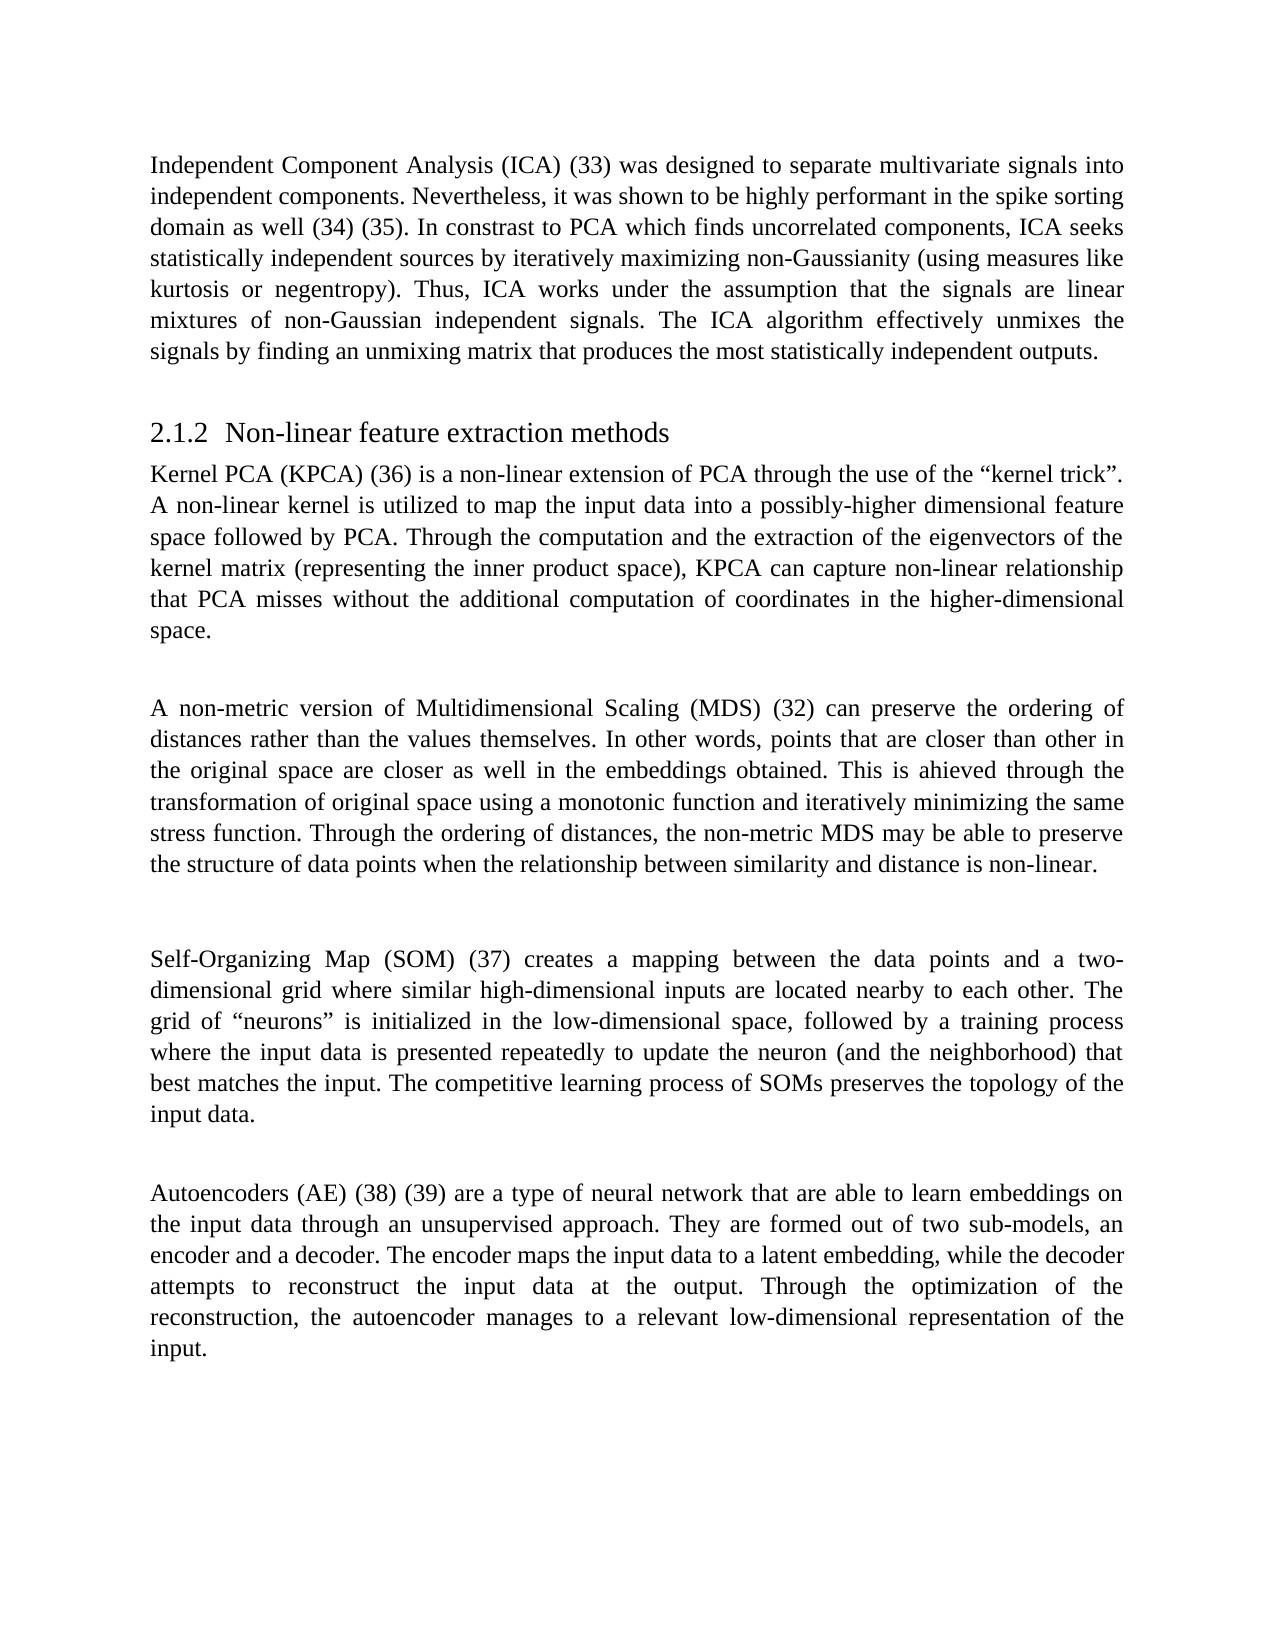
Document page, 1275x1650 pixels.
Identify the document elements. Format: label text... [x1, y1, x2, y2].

text A non-metric version of Multidimensional Scaling (MDS) (32) can preserve the ordering of distances rather than the values themselves. In other words, points that are closer than other in the original space are closer as well in the embeddings obtained. This is ahieved through the transformation of original space using a monotonic function and iteratively minimizing the same stress function. Through the ordering of distances, the non-metric MDS may be able to preserve the structure of data points when the relationship between similarity and distance is non-linear. [150, 693, 1125, 877]
text Autoencoders (AE) (38) (39) are a type of neural network that are able to learn embeddings on the input data through an unsupervised approach. They are formed out of two sub-models, an encoder and a decoder. The encoder maps the input data to a latent embedding, while the decoder attempts to reconstruct the input data at the output. Through the optimization of the reconstruction, the autoencoder manages to a relevant low-dimensional representation of the input. [150, 1178, 1125, 1362]
text Independent Component Analysis (ICA) (33) was designed to separate multivariate signals into independent components. Nevertheless, it was shown to be highly performant in the spike sorting domain as well (34) (35). In constrast to PCA which finds uncorrelated components, ICA seeks statistically independent sources by iteratively maximizing non-Gaussianity (using measures like kurtosis or negentropy). Thus, ICA works under the assumption that the signals are linear mixtures of non-Gaussian independent signals. The ICA algorithm effectively unmixes the signals by finding an unmixing matrix that produces the most statistically independent outputs. [150, 150, 1125, 365]
subtitle Non-linear feature extraction methods [150, 415, 1125, 448]
text Self-Organizing Map (SOM) (37) creates a mapping between the data points and a two-dimensional grid where similar high-dimensional inputs are located nearby to each other. The grid of “neurons” is initialized in the low-dimensional space, followed by a training process where the input data is presented repeatedly to update the neuron (and the neighborhood) that best matches the input. The competitive learning process of SOMs preserves the topology of the input data. [150, 944, 1125, 1128]
text Kernel PCA (KPCA) (36) is a non-linear extension of PCA through the use of the “kernel trick”. A non-linear kernel is utilized to map the input data into a possibly-higher dimensional feature space followed by PCA. Through the computation and the extraction of the eigenvectors of the kernel matrix (representing the inner product space), KPCA can capture non-linear relationship that PCA misses without the additional computation of coordinates in the higher-dimensional space. [150, 459, 1125, 643]
